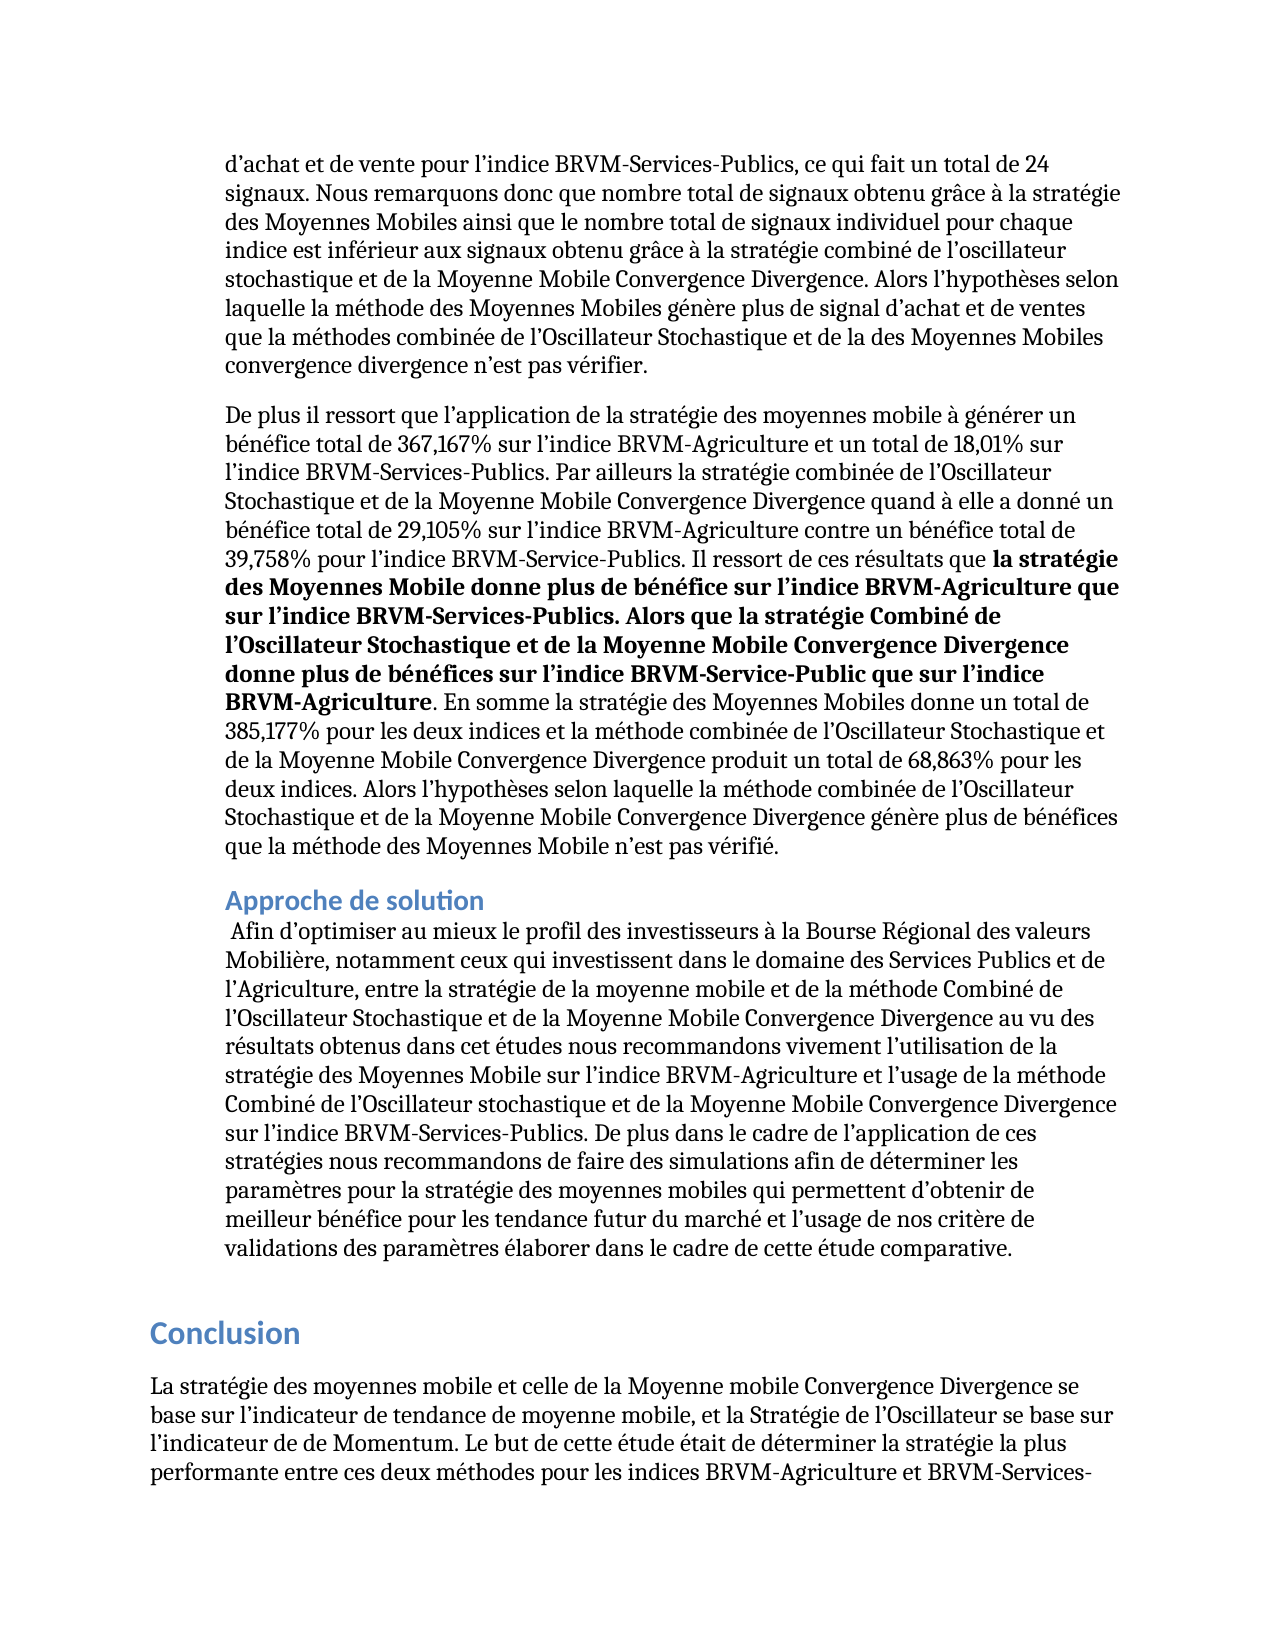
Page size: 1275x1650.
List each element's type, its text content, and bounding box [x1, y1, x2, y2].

list Afin d’optimiser au mieux le profil des investisseurs à la Bourse Régional des valeurs Mobilière, notamment ceux qui investissent dans le domaine des Services Publics et de l’Agriculture, entre la stratégie de la moyenne mobile et de la méthode Combiné de l’Oscillateur Stochastique et de la Moyenne Mobile Convergence Divergence au vu des résultats obtenus dans cet études nous recommandons vivement l’utilisation de la stratégie des Moyennes Mobile sur l’indice BRVM-Agriculture et l’usage de la méthode Combiné de l’Oscillateur stochastique et de la Moyenne Mobile Convergence Divergence sur l’indice BRVM-Services-Publics. De plus dans le cadre de l’application de ces stratégies nous recommandons de faire des simulations afin de déterminer les paramètres pour la stratégie des moyennes mobiles qui permettent d’obtenir de meilleur bénéfice pour les tendance futur du marché et l’usage de nos critère de validations des paramètres élaborer dans le cadre de cette étude comparative. [175, 917, 1125, 1262]
subtitle Approche de solution [175, 882, 1125, 917]
list De plus il ressort que l’application de la stratégie des moyennes mobile à générer un bénéfice total de 367,167% sur l’indice BRVM-Agriculture et un total de 18,01% sur l’indice BRVM-Services-Publics. Par ailleurs la stratégie combinée de l’Oscillateur Stochastique et de la Moyenne Mobile Convergence Divergence quand à elle a donné un bénéfice total de 29,105% sur l’indice BRVM-Agriculture contre un bénéfice total de 39,758% pour l’indice BRVM-Service-Publics. Il ressort de ces résultats que la stratégie des Moyennes Mobile donne plus de bénéfice sur l’indice BRVM-Agriculture que sur l’indice BRVM-Services-Publics. Alors que la stratégie Combiné de l’Oscillateur Stochastique et de la Moyenne Mobile Convergence Divergence donne plus de bénéfices sur l’indice BRVM-Service-Public que sur l’indice BRVM-Agriculture. En somme la stratégie des Moyennes Mobiles donne un total de 385,177% pour les deux indices et la méthode combinée de l’Oscillateur Stochastique et de la Moyenne Mobile Convergence Divergence produit un total de 68,863% pour les deux indices. Alors l’hypothèses selon laquelle la méthode combinée de l’Oscillateur Stochastique et de la Moyenne Mobile Convergence Divergence génère plus de bénéfices que la méthode des Moyennes Mobile n’est pas vérifié. [175, 401, 1125, 861]
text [150, 1372, 1125, 1487]
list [175, 150, 1125, 380]
subtitle Conclusion [150, 1312, 1125, 1353]
